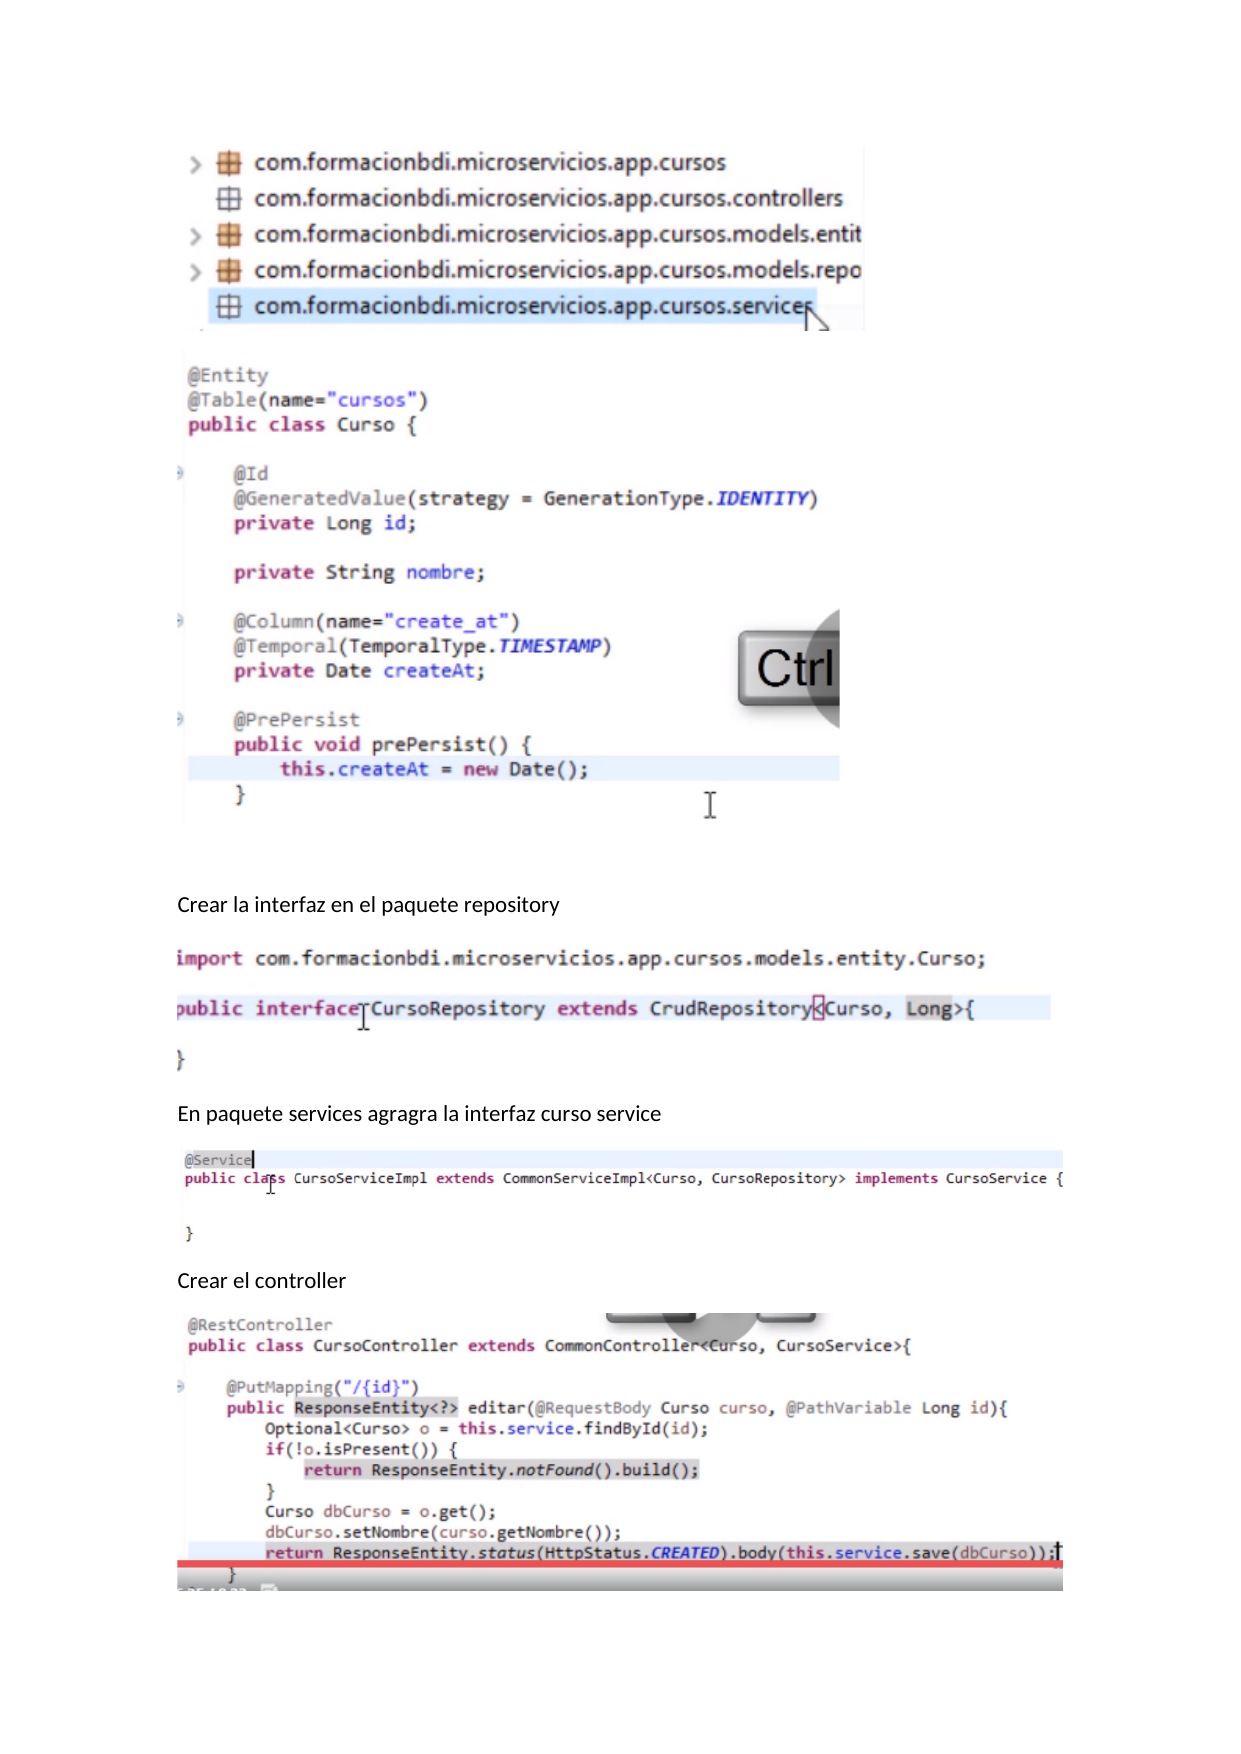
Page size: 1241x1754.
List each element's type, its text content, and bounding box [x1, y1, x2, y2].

text Crear el controller [177, 1266, 1063, 1294]
picture [177, 349, 840, 825]
picture [177, 147, 865, 331]
picture [177, 936, 1051, 1081]
picture [177, 1146, 1063, 1248]
text En paquete services agragra la interfaz curso service [177, 1099, 1063, 1127]
picture [177, 1313, 1063, 1591]
text Crear la interfaz en el paquete repository [177, 890, 1063, 918]
